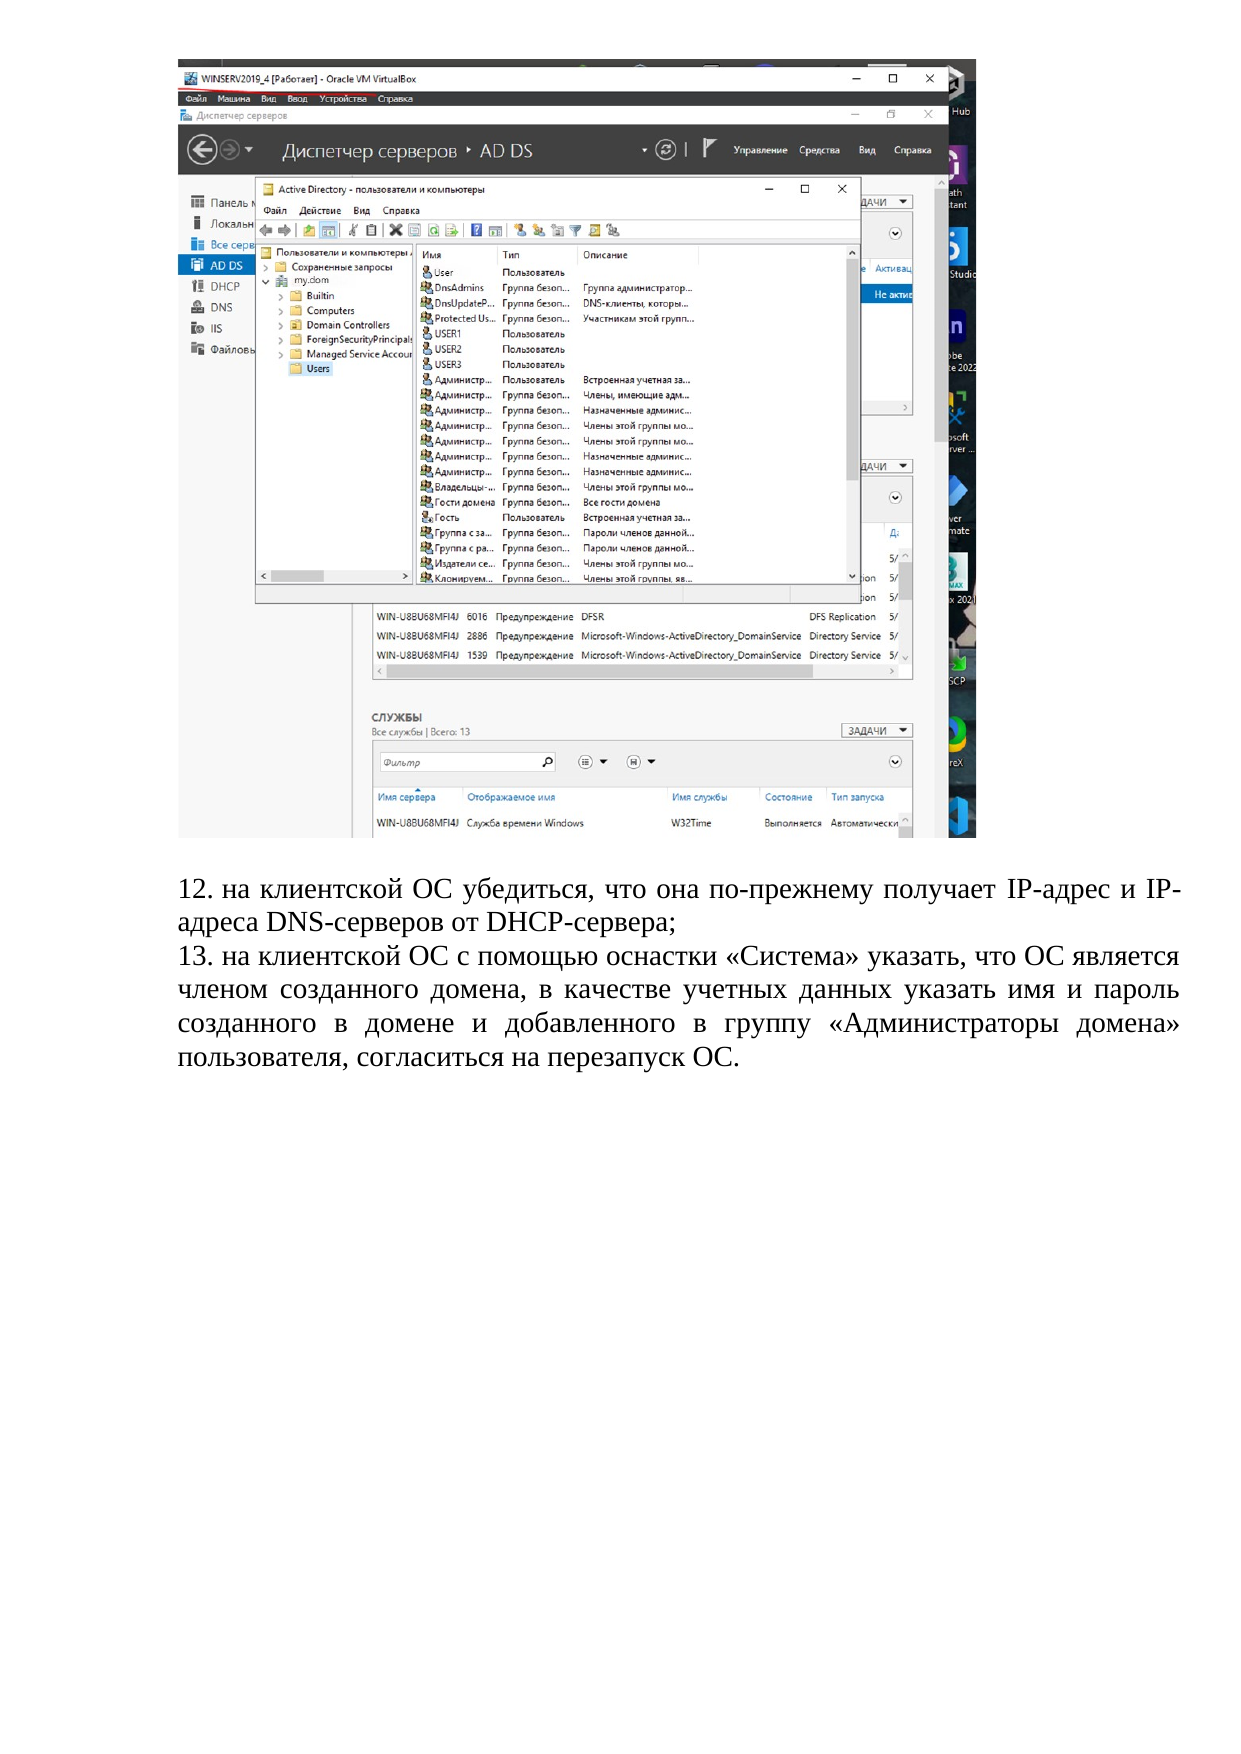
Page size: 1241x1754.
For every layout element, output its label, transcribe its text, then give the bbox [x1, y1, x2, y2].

picture [177, 59, 977, 838]
list на клиентской ОС убедиться, что она по-прежнему получает IP-адрес и IP-адреса DNS-серверов от DHCP-сервера; [177, 871, 1181, 938]
list на клиентской ОС с помощью оснастки «Система» указать, что ОС является членом созданного домена, в качестве учетных данных указать имя и пароль созданного в домене и добавленного в группу «Администраторы домена» пользователя, согласиться на перезапуск ОС. [177, 938, 1181, 1072]
